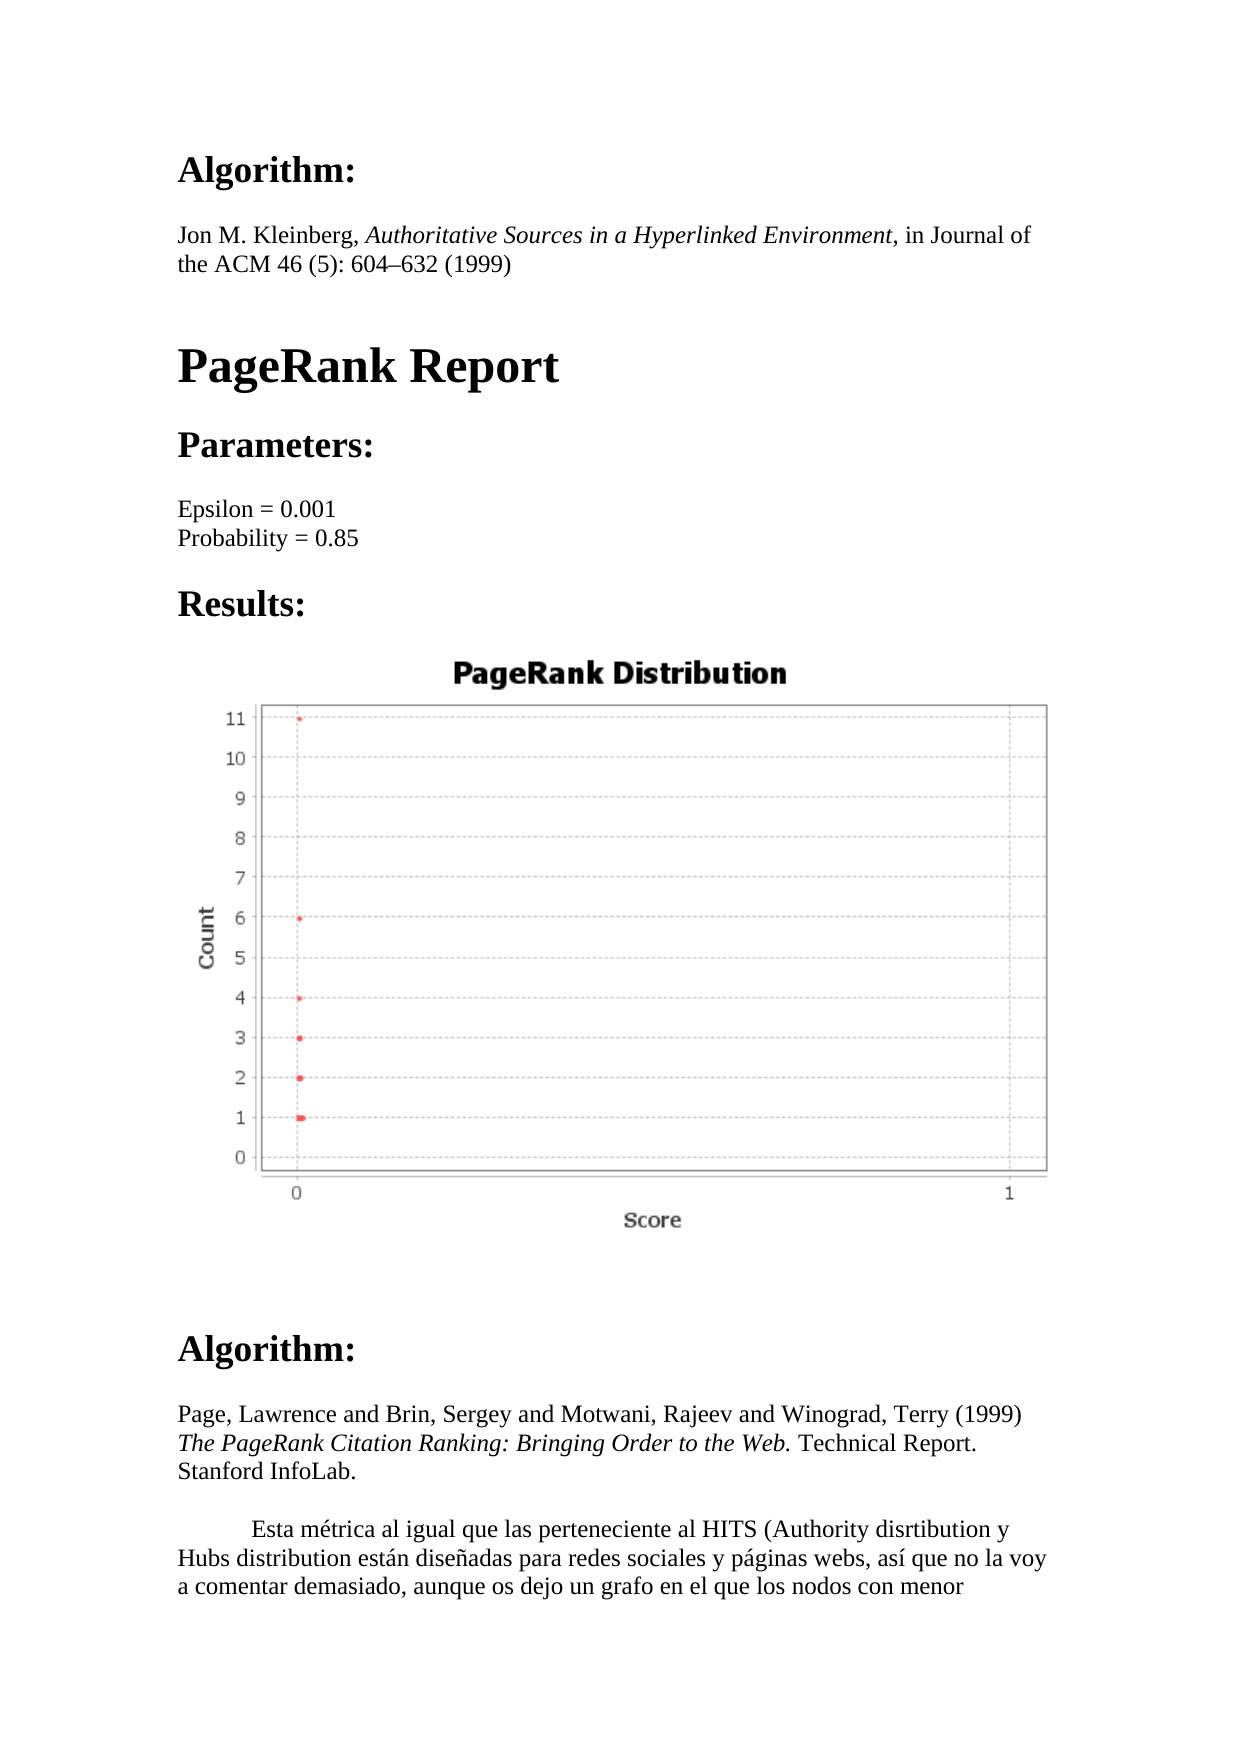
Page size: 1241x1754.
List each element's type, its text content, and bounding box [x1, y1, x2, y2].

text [177, 1514, 1063, 1600]
picture [177, 653, 1063, 1244]
text Parameters: [177, 422, 1063, 465]
text Algorithm: [177, 1327, 1063, 1370]
text PageRank Report [177, 335, 1063, 393]
text Algorithm: [177, 148, 1063, 191]
text Jon M. Kleinberg, Authoritative Sources in a Hyperlinked Environment, in Journal of the ACM 46 (5): 604–632 (1999) [177, 220, 1063, 277]
text Epsilon = 0.001 Probability = 0.85 [177, 494, 1063, 552]
text Page, Lawrence and Brin, Sergey and Motwani, Rajeev and Winograd, Terry (1999) The PageRank Citation Ranking: Bringing Order to the Web. Technical Report. Stanford InfoLab. [177, 1399, 1063, 1485]
text Results: [177, 581, 1063, 624]
